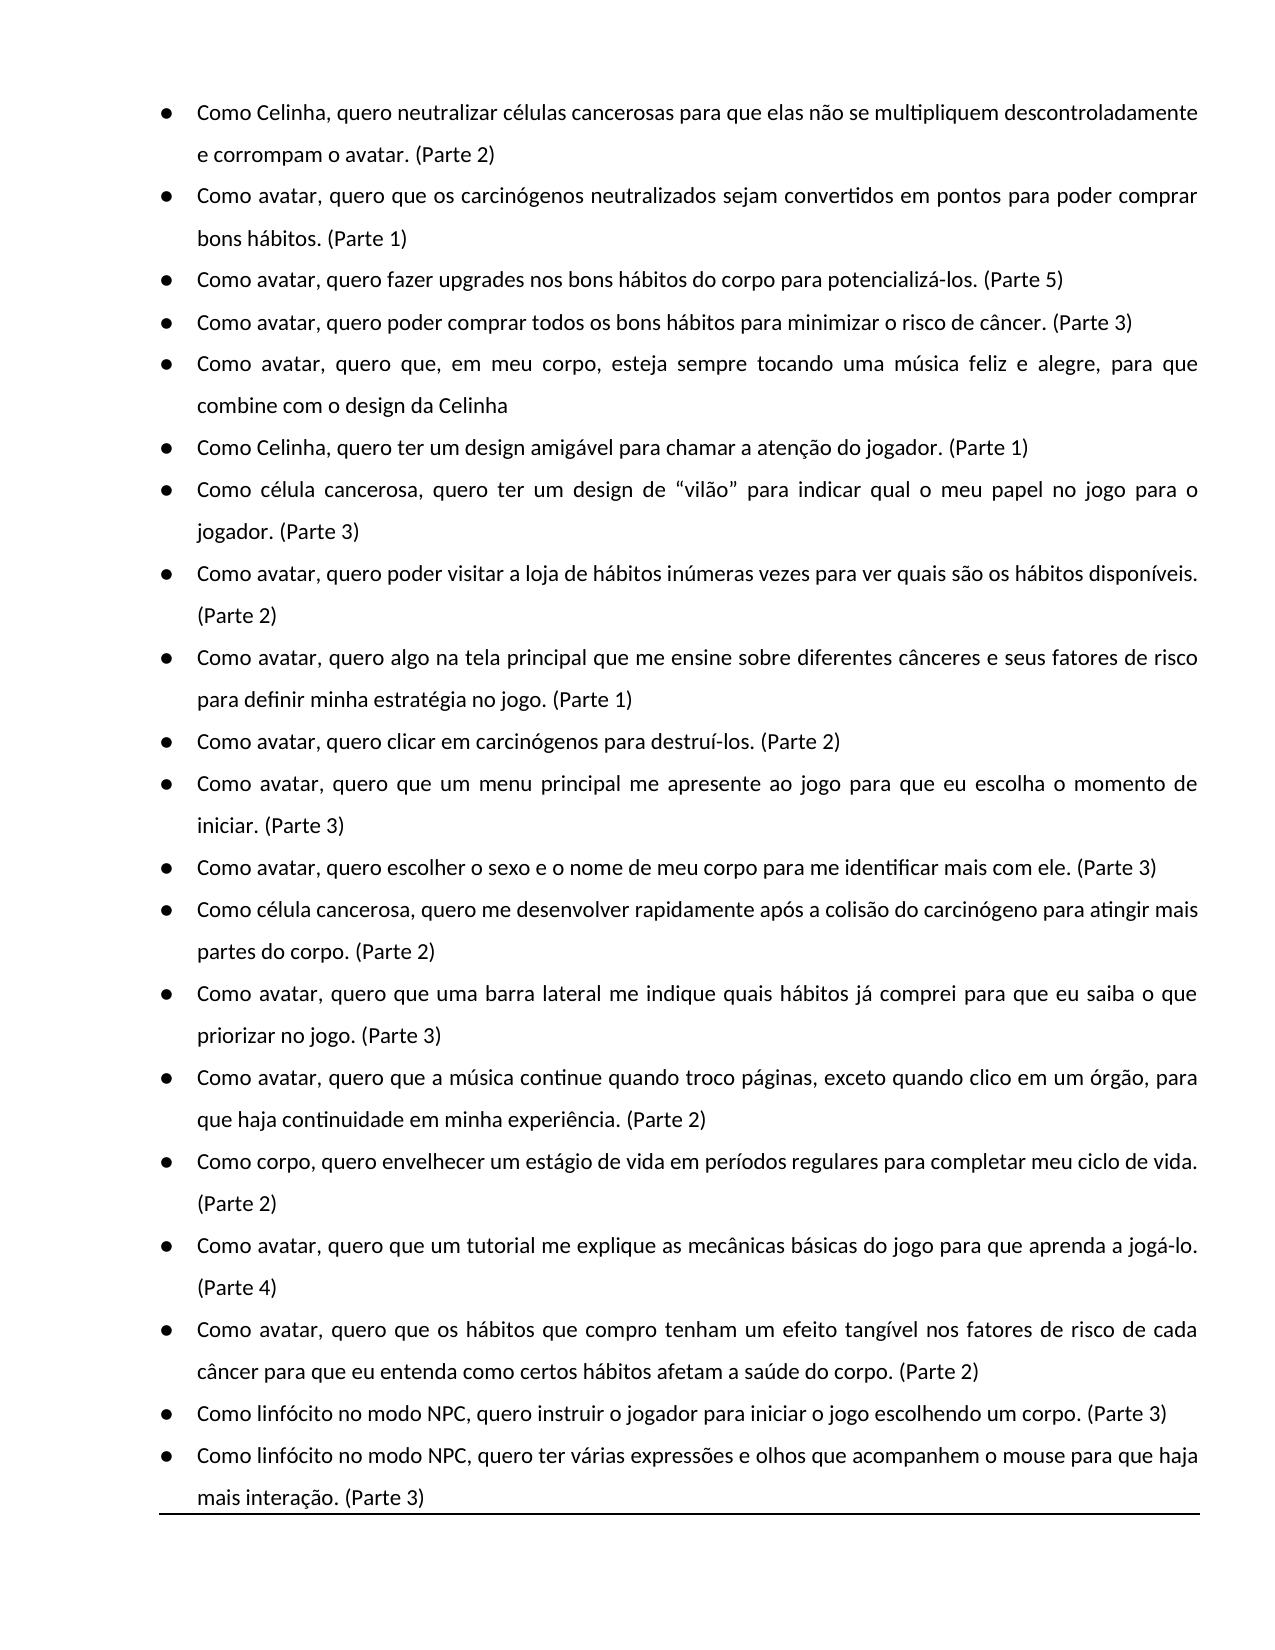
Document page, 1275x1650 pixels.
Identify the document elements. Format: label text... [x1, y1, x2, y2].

list Como avatar, quero algo na tela principal que me ensine sobre diferentes cânceres e seus fatores de risco para definir minha estratégia no jogo. (Parte 1) [159, 643, 1200, 713]
list Como avatar, quero que, em meu corpo, esteja sempre tocando uma música feliz e alegre, para que combine com o design da Celinha [159, 349, 1200, 419]
list Como Celinha, quero ter um design amigável para chamar a atenção do jogador. (Parte 1) [159, 433, 1200, 462]
list Como linfócito no modo NPC, quero instruir o jogador para iniciar o jogo escolhendo um corpo. (Parte 3) [159, 1399, 1200, 1427]
list Como Celinha, quero neutralizar células cancerosas para que elas não se multipliquem descontroladamente e corrompam o avatar. (Parte 2) [159, 98, 1200, 168]
list Como avatar, quero que um menu principal me apresente ao jogo para que eu escolha o momento de iniciar. (Parte 3) [159, 769, 1200, 839]
list Como célula cancerosa, quero ter um design de “vilão” para indicar qual o meu papel no jogo para o jogador. (Parte 3) [159, 476, 1200, 546]
list Como avatar, quero escolher o sexo e o nome de meu corpo para me identificar mais com ele. (Parte 3) [159, 853, 1200, 881]
list Como avatar, quero fazer upgrades nos bons hábitos do corpo para potencializá-los. (Parte 5) [159, 266, 1200, 294]
list Como célula cancerosa, quero me desenvolver rapidamente após a colisão do carcinógeno para atingir mais partes do corpo. (Parte 2) [159, 895, 1200, 965]
list Como avatar, quero que a música continue quando troco páginas, exceto quando clico em um órgão, para que haja continuidade em minha experiência. (Parte 2) [159, 1063, 1200, 1133]
list Como avatar, quero que os carcinógenos neutralizados sejam convertidos em pontos para poder comprar bons hábitos. (Parte 1) [159, 182, 1200, 252]
list Como linfócito no modo NPC, quero ter várias expressões e olhos que acompanhem o mouse para que haja mais interação. (Parte 3) [159, 1441, 1200, 1513]
list Como avatar, quero poder visitar a loja de hábitos inúmeras vezes para ver quais são os hábitos disponíveis. (Parte 2) [159, 559, 1200, 629]
list Como avatar, quero que um tutorial me explique as mecânicas básicas do jogo para que aprenda a jogá-lo. (Parte 4) [159, 1231, 1200, 1301]
list Como avatar, quero poder comprar todos os bons hábitos para minimizar o risco de câncer. (Parte 3) [159, 308, 1200, 336]
list Como avatar, quero que uma barra lateral me indique quais hábitos já comprei para que eu saiba o que priorizar no jogo. (Parte 3) [159, 979, 1200, 1049]
list Como corpo, quero envelhecer um estágio de vida em períodos regulares para completar meu ciclo de vida. (Parte 2) [159, 1147, 1200, 1217]
list Como avatar, quero clicar em carcinógenos para destruí-los. (Parte 2) [159, 727, 1200, 755]
list Como avatar, quero que os hábitos que compro tenham um efeito tangível nos fatores de risco de cada câncer para que eu entenda como certos hábitos afetam a saúde do corpo. (Parte 2) [159, 1315, 1200, 1385]
